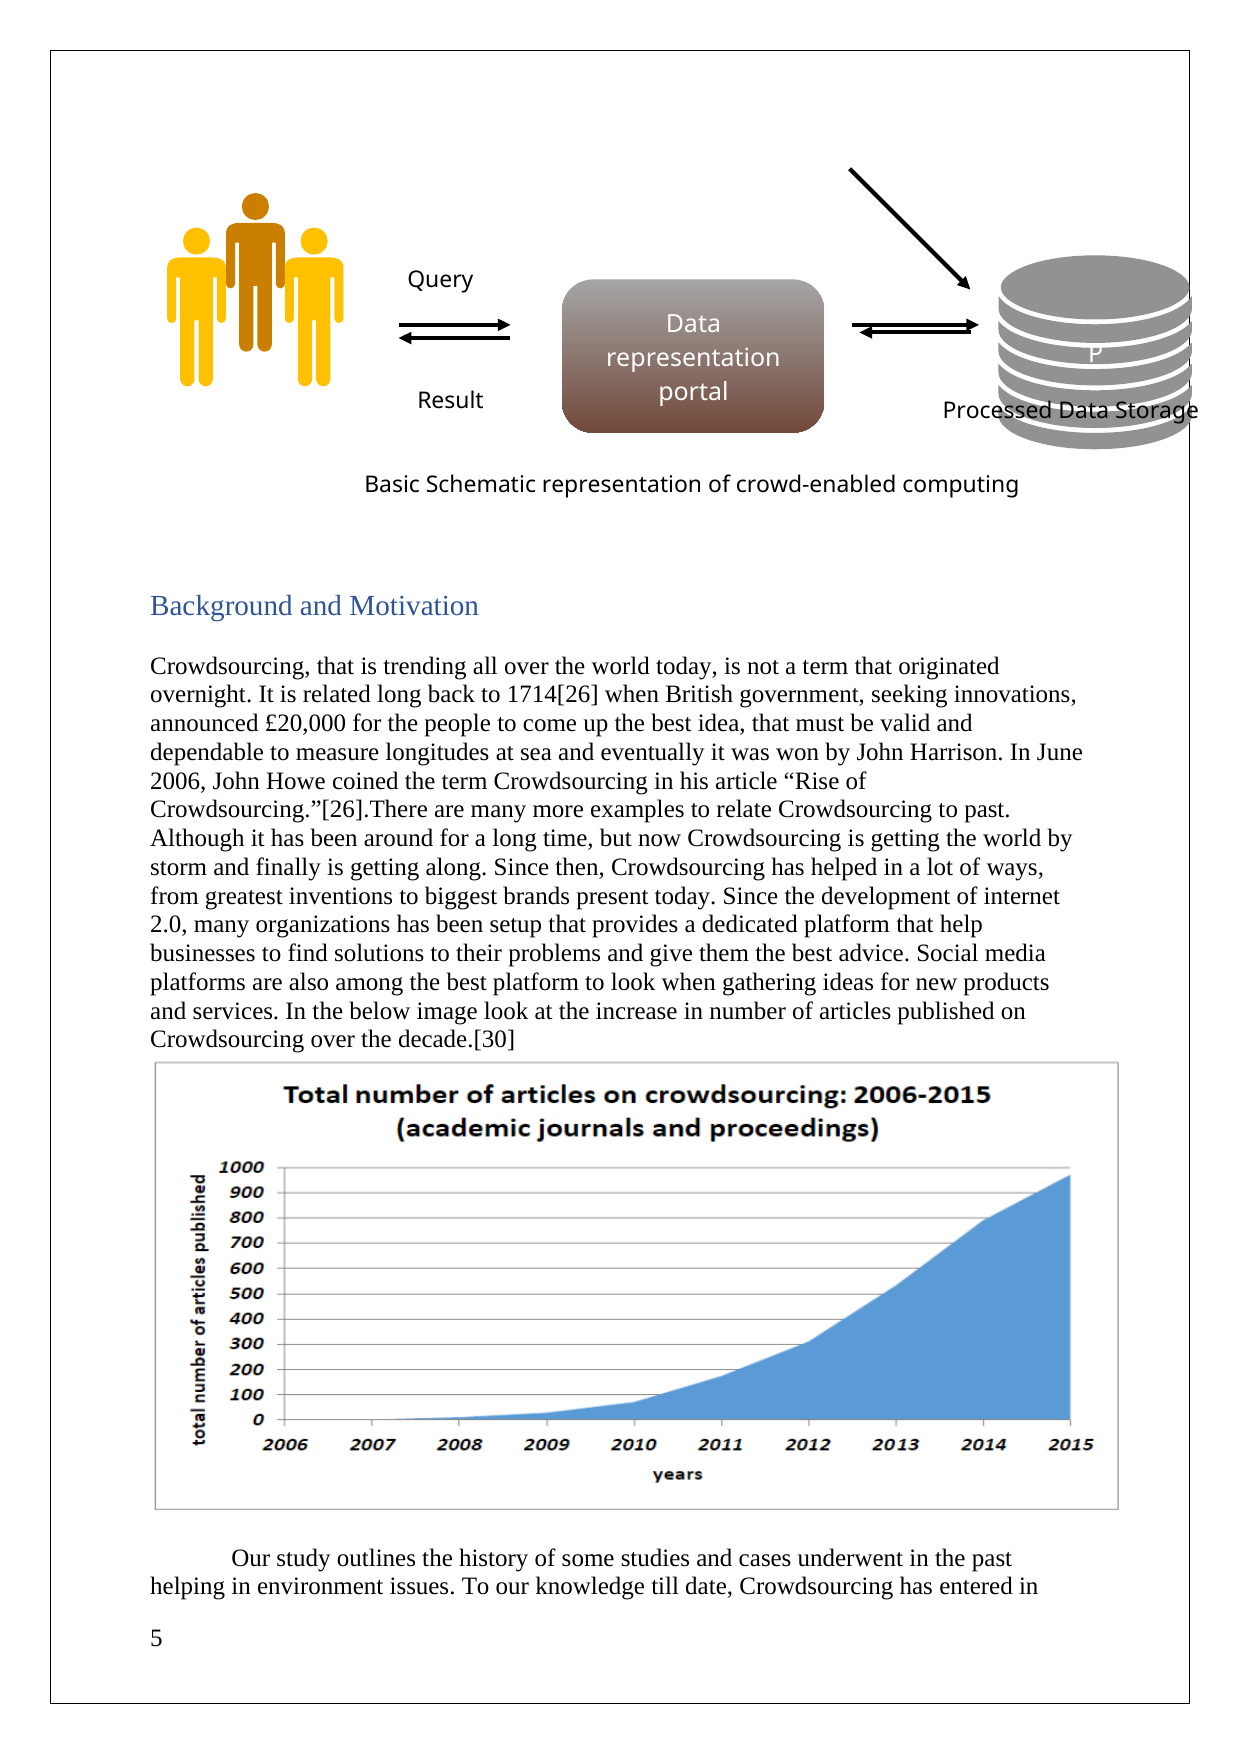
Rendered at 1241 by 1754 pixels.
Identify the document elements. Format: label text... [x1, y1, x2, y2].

picture [150, 1053, 1125, 1514]
text Crowdsourcing, that is trending all over the world today, is not a term that originated overnight. It is related long back to 1714[26] when British government, seeking innovations, announced £20,000 for the people to come up the best idea, that must be valid and dependable to measure longitudes at sea and eventually it was won by John Harrison. In June 2006, John Howe coined the term Crowdsourcing in his article “Rise of Crowdsourcing.”[26].There are many more examples to relate Crowdsourcing to past. Although it has been around for a long time, but now Crowdsourcing is getting the world by storm and finally is getting along. Since then, Crowdsourcing has helped in a lot of ways, from greatest inventions to biggest brands present today. Since the development of internet 2.0, many organizations has been setup that provides a dedicated platform that help businesses to find solutions to their problems and give them the best advice. Social media platforms are also among the best platform to look when gathering ideas for new products and services. In the below image look at the increase in number of articles published on Crowdsourcing over the decade.[30] [150, 651, 1090, 1053]
text Background and Motivation [150, 588, 1090, 622]
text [150, 1543, 1090, 1600]
